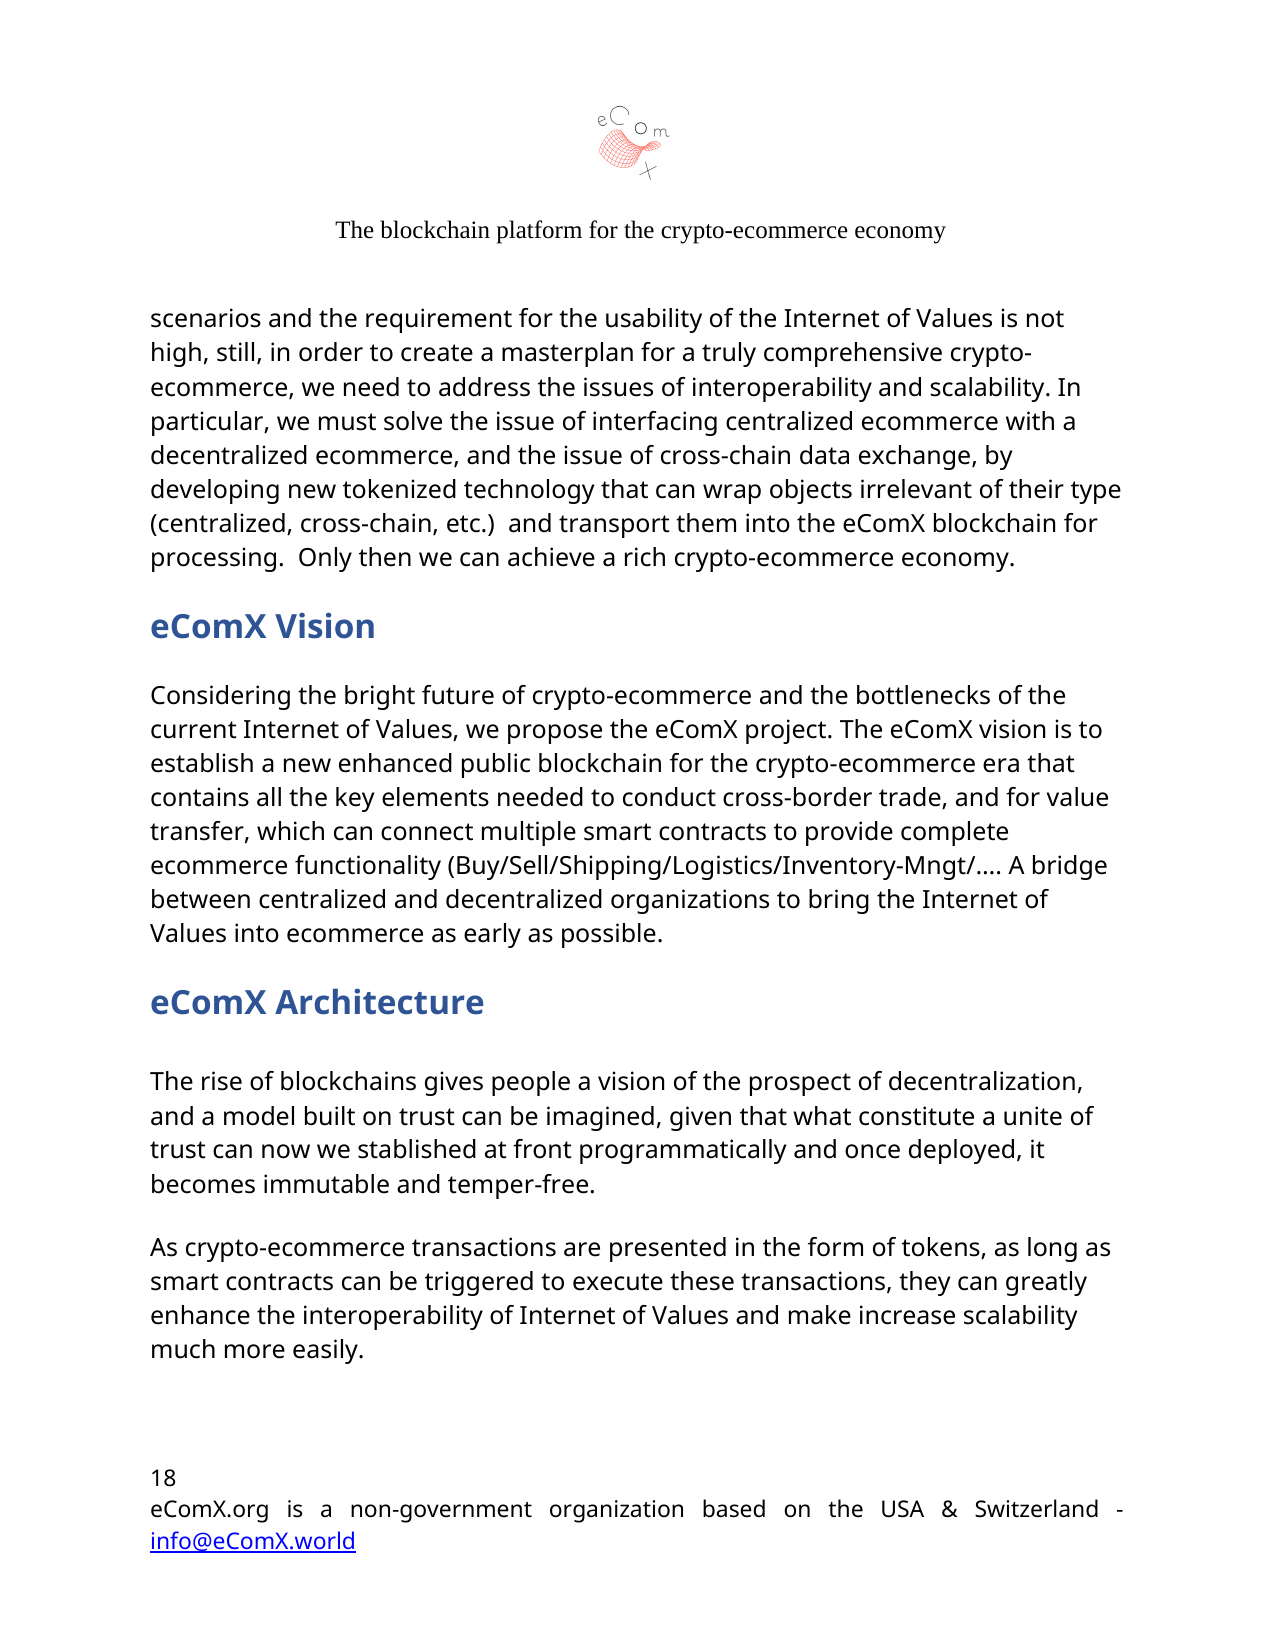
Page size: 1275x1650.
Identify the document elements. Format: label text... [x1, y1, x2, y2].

picture [560, 75, 716, 215]
text Considering the bright future of crypto-ecommerce and the bottlenecks of the current Internet of Values, we propose the eComX project. The eComX vision is to establish a new enhanced public blockchain for the crypto-ecommerce era that contains all the key elements needed to conduct cross-border trade, and for value transfer, which can connect multiple smart contracts to provide complete ecommerce functionality (Buy/Sell/Shipping/Logistics/Inventory-Mngt/…. A bridge between centralized and decentralized organizations to bring the Internet of Values into ecommerce as early as possible. [150, 677, 1125, 950]
subtitle eComX Architecture [150, 979, 1125, 1024]
text The rise of blockchains gives people a vision of the prospect of decentralization, and a model built on trust can be imagined, given that what constitute a unite of trust can now we stablished at front programmatically and once deployed, it becomes immutable and temper-free. [150, 1024, 1125, 1200]
subtitle eComX Vision [150, 603, 1125, 648]
text As crypto-ecommerce transactions are presented in the form of tokens, as long as smart contracts can be triggered to execute these transactions, they can greatly enhance the interoperability of Internet of Values and make increase scalability much more easily. [150, 1229, 1125, 1366]
